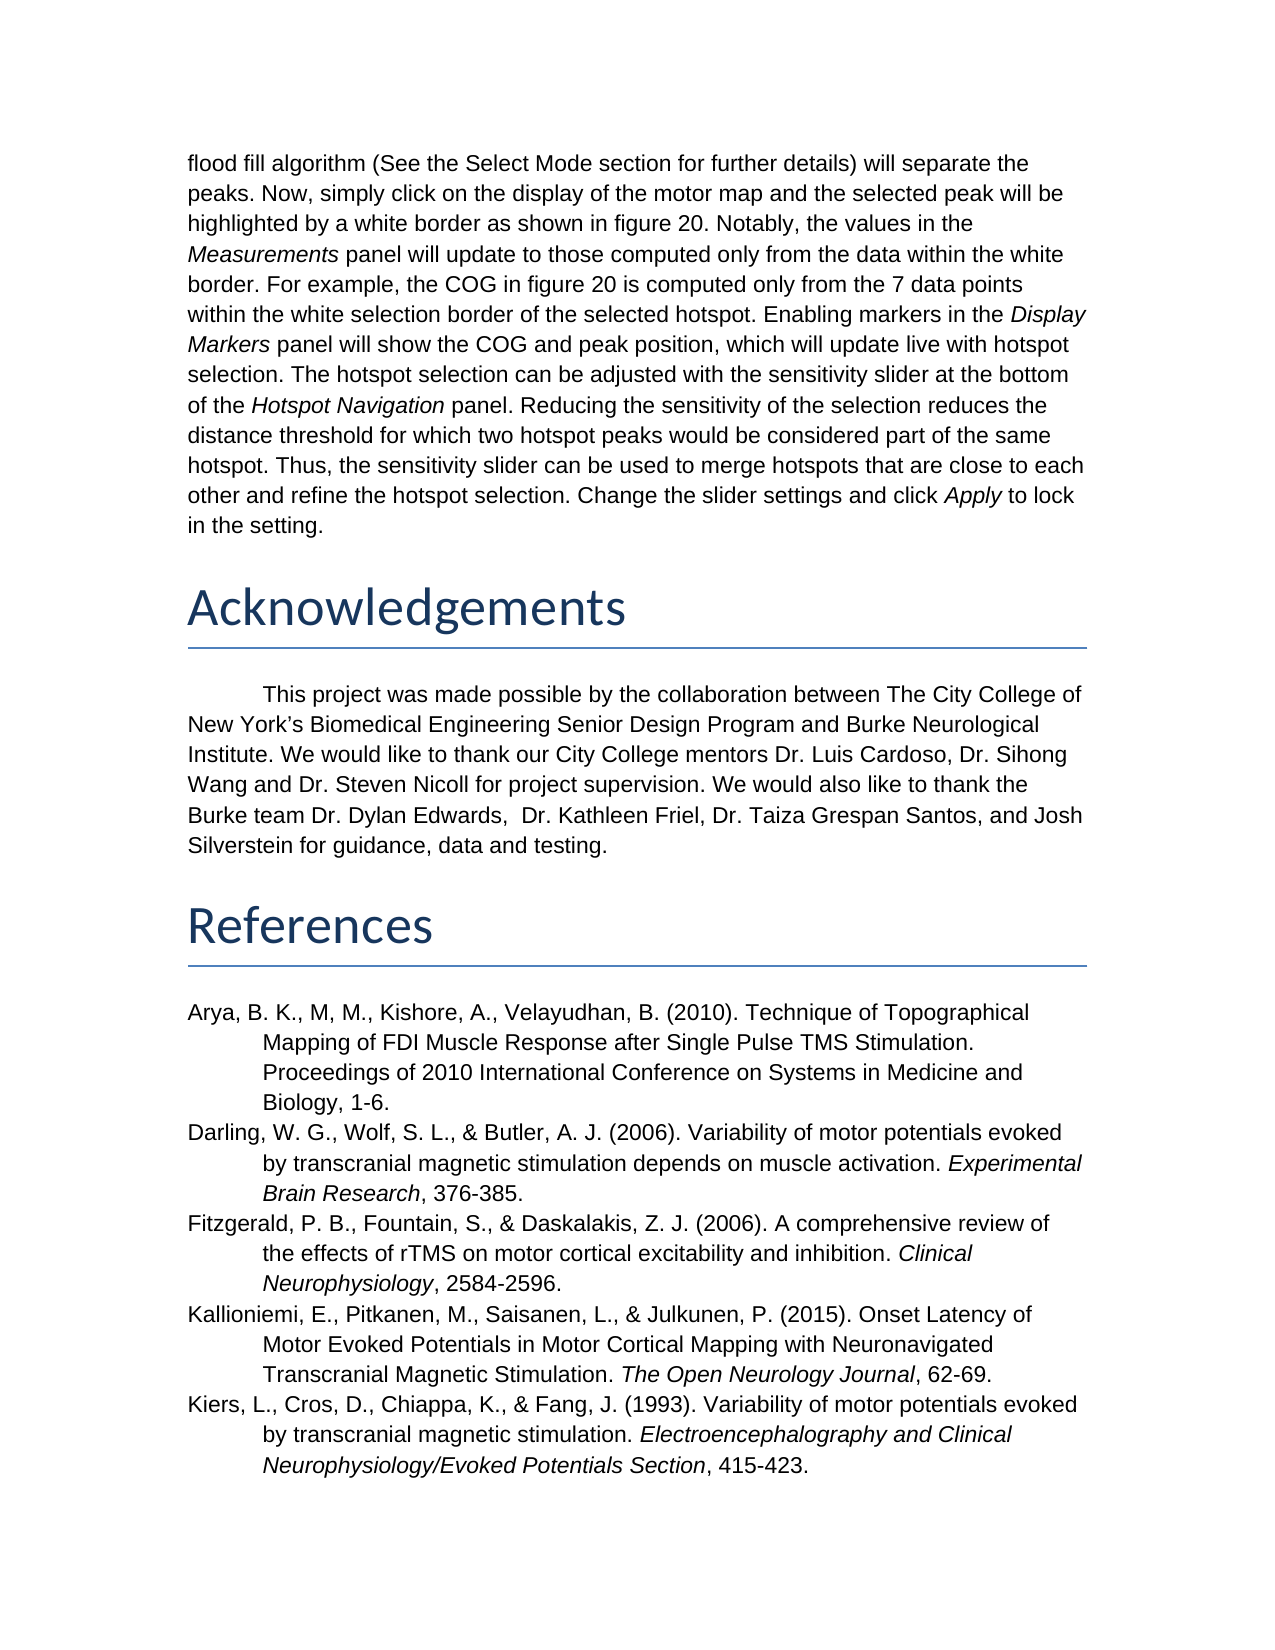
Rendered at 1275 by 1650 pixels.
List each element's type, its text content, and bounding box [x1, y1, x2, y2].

text Kiers, L., Cros, D., Chiappa, K., & Fang, J. (1993). Variability of motor potentials evoked by transcranial magnetic stimulation. Electroencephalography and Clinical Neurophysiology/Evoked Potentials Section, 415-423. [187, 1391, 1087, 1478]
title Acknowledgements [187, 573, 1087, 649]
text Kallioniemi, E., Pitkanen, M., Saisanen, L., & Julkunen, P. (2015). Onset Latency of Motor Evoked Potentials in Motor Cortical Mapping with Neuronavigated Transcranial Magnetic Stimulation. The Open Neurology Journal, 62-69. [187, 1301, 1087, 1387]
text Darling, W. G., Wolf, S. L., & Butler, A. J. (2006). Variability of motor potentials evoked by transcranial magnetic stimulation depends on muscle activation. Experimental Brain Research, 376-385. [187, 1119, 1087, 1206]
text This project was made possible by the collaboration between The City College of New York’s Biomedical Engineering Senior Design Program and Burke Neurological Institute. We would like to thank our City College mentors Dr. Luis Cardoso, Dr. Sihong Wang and Dr. Steven Nicoll for project supervision. We would also like to thank the Burke team Dr. Dylan Edwards, Dr. Kathleen Friel, Dr. Taiza Grespan Santos, and Josh Silverstein for guidance, data and testing. [187, 681, 1087, 858]
text Arya, B. K., M, M., Kishore, A., Velayudhan, B. (2010). Technique of Topographical Mapping of FDI Muscle Response after Single Pulse TMS Stimulation. Proceedings of 2010 International Conference on Systems in Medicine and Biology, 1-6. [187, 998, 1087, 1116]
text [187, 150, 1087, 539]
text Fitzgerald, P. B., Fountain, S., & Daskalakis, Z. J. (2006). A comprehensive review of the effects of rTMS on motor cortical excitability and inhibition. Clinical Neurophysiology, 2584-2596. [187, 1210, 1087, 1297]
title References [187, 891, 1087, 967]
